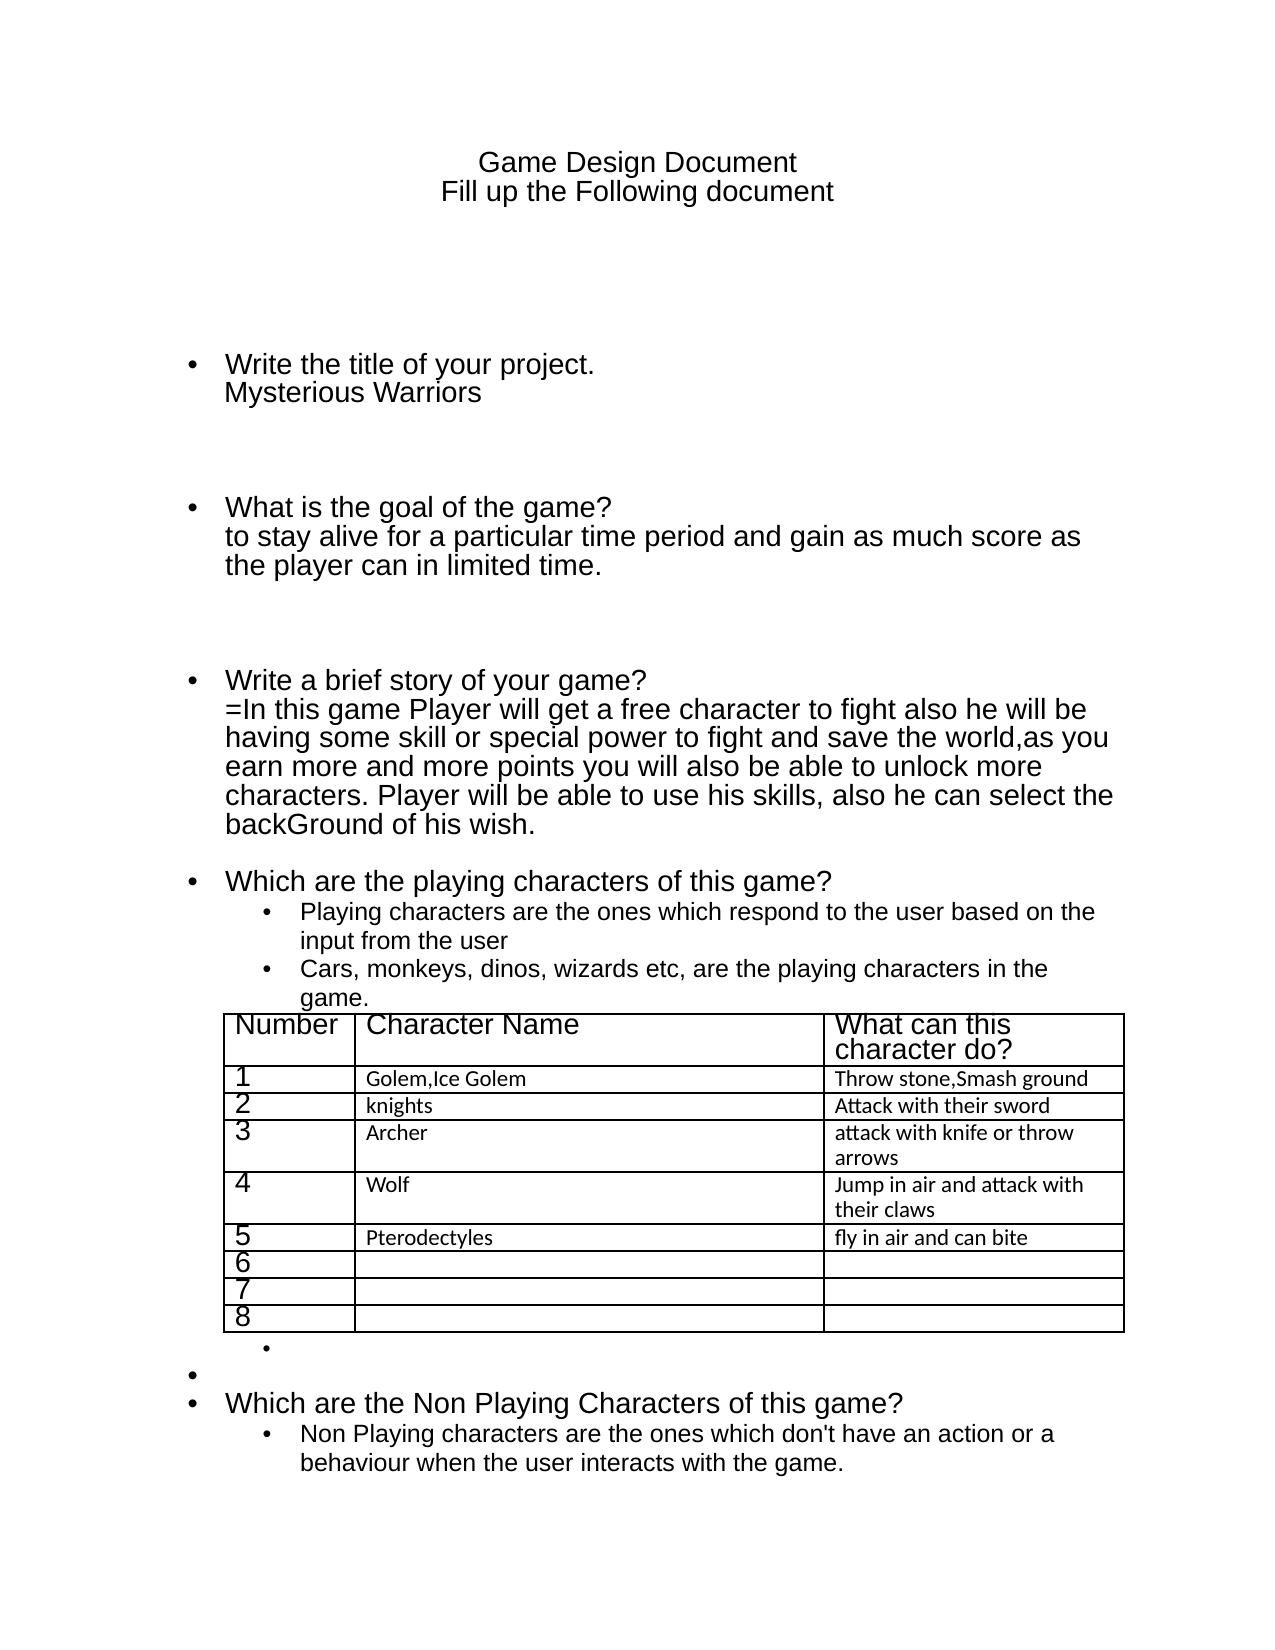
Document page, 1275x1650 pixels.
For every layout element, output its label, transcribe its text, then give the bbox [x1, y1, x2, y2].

list Playing characters are the ones which respond to the user based on the input from the user [262, 897, 1125, 955]
table_cell Jump in air and attack with their claws [825, 1173, 1123, 1223]
text to stay alive for a particular time period and gain as much score as the player can in limited time. [225, 524, 1125, 581]
table_cell [356, 1306, 823, 1331]
list Cars, monkeys, dinos, wizards etc, are the playing characters in the game. [262, 955, 1125, 1012]
table_cell 3 [225, 1121, 354, 1171]
table_cell attack with knife or throw arrows [825, 1121, 1123, 1171]
table_header What can this character do? [825, 1015, 1123, 1064]
table_cell [825, 1252, 1123, 1277]
table_cell Golem,Ice Golem [356, 1067, 823, 1092]
list Which are the playing characters of this game? [187, 869, 1125, 897]
table_cell 1 [225, 1067, 354, 1092]
table_cell [356, 1279, 823, 1304]
table_cell knights [356, 1094, 823, 1119]
table_cell Archer [356, 1121, 823, 1171]
text =In this game Player will get a free character to fight also he will be having some skill or special power to fight and save the world,as you earn more and more points you will also be able to unlock more characters. Player will be able to use his skills, also he can select the backGround of his wish. [225, 696, 1125, 840]
list Write a brief story of your game? [187, 667, 1125, 696]
text Fill up the Following document [150, 179, 1125, 207]
table_cell [825, 1306, 1123, 1331]
table_cell 2 [225, 1094, 354, 1119]
table_cell 4 [225, 1173, 354, 1223]
table_header Number [225, 1015, 354, 1064]
list Which are the Non Playing Characters of this game? [187, 1391, 1125, 1419]
list Write the title of your project. [187, 351, 1125, 380]
list Non Playing characters are the ones which don't have an action or a behaviour when the user interacts with the game. [262, 1419, 1125, 1477]
table_cell [356, 1252, 823, 1277]
table_cell Throw stone,Smash ground [825, 1067, 1123, 1092]
table_cell Attack with their sword [825, 1094, 1123, 1119]
text Game Design Document [150, 150, 1125, 179]
table_cell Wolf [356, 1173, 823, 1223]
text Mysterious Warriors [150, 380, 1125, 409]
list What is the goal of the game? [187, 495, 1125, 524]
table_cell 5 [225, 1225, 354, 1250]
table_header Character Name [356, 1015, 823, 1064]
table_cell 6 [225, 1252, 354, 1277]
table_cell 7 [225, 1279, 354, 1304]
table_cell Pterodectyles [356, 1225, 823, 1250]
table_cell fly in air and can bite [825, 1225, 1123, 1250]
table_cell [825, 1279, 1123, 1304]
table_cell 8 [225, 1306, 354, 1331]
